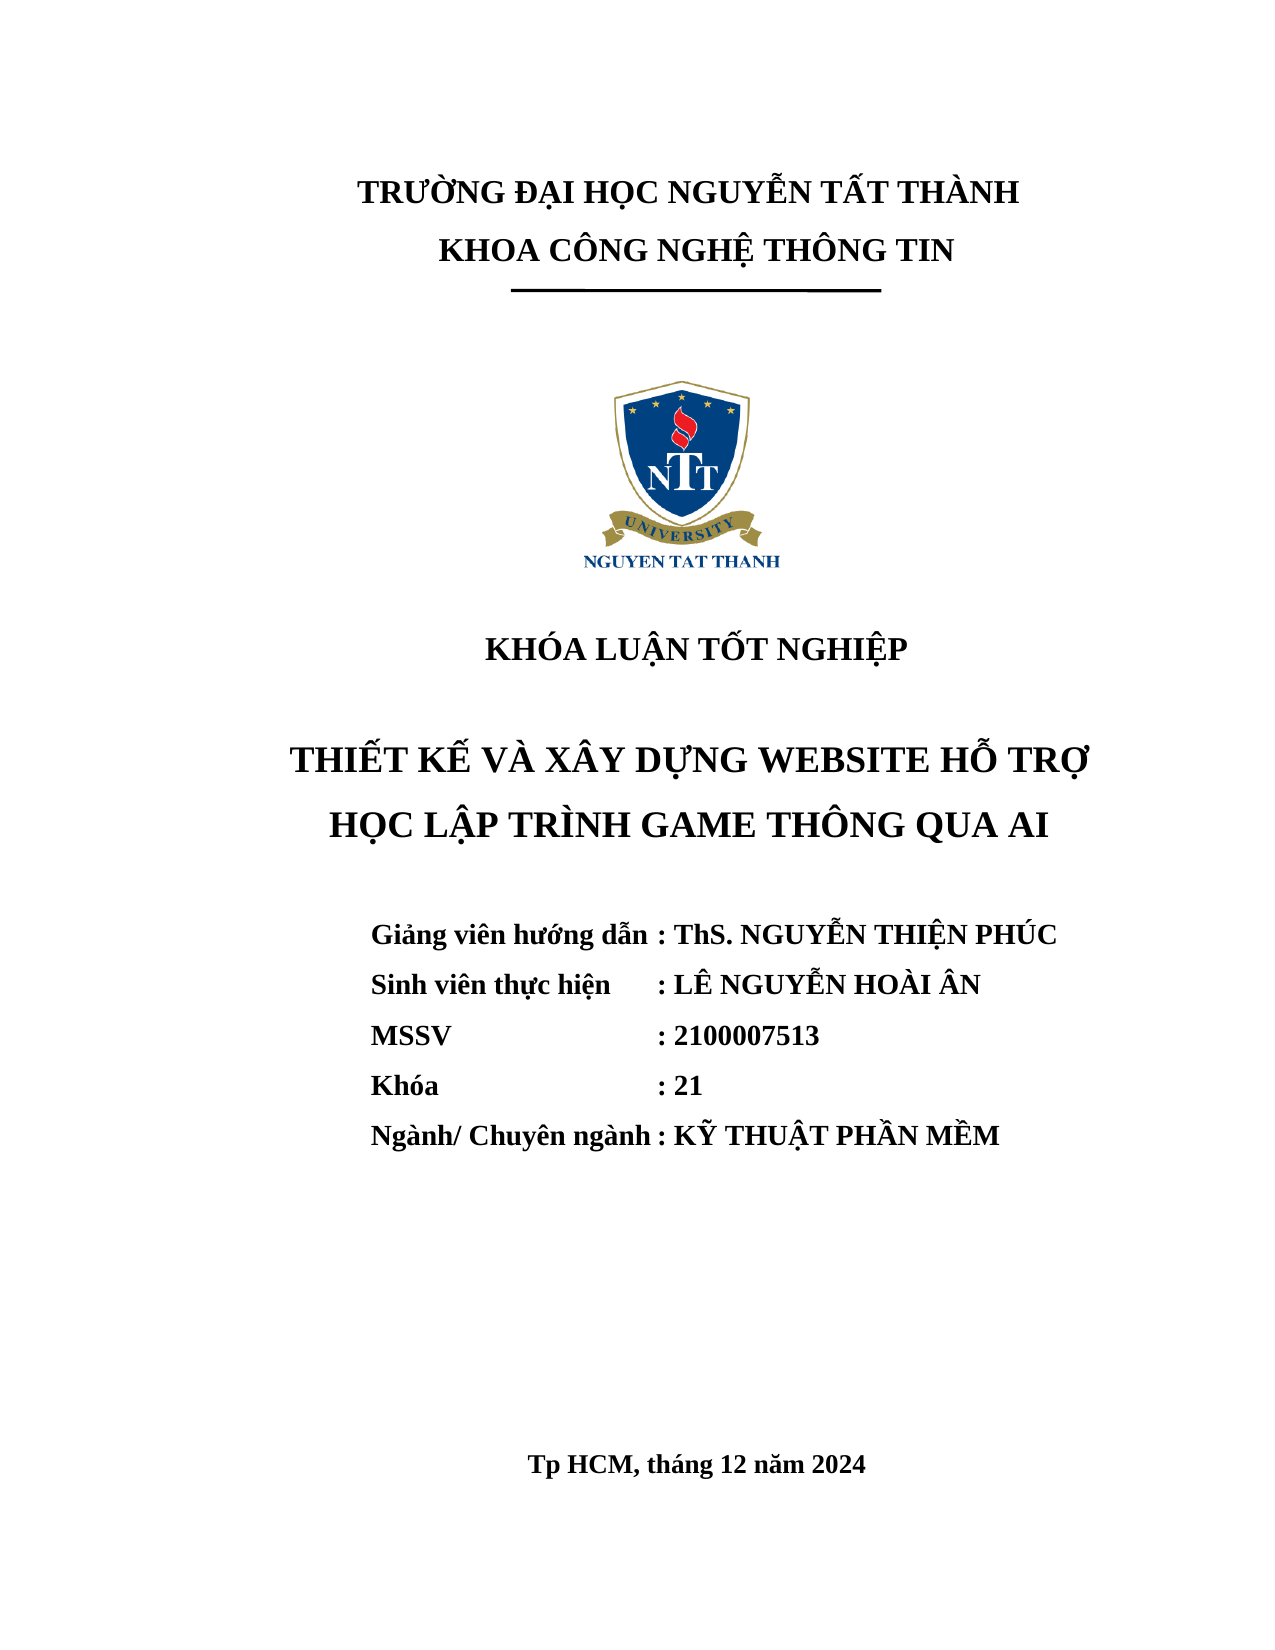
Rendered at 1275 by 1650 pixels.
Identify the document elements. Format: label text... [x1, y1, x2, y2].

text TRƯỜNG ĐẠI HỌC NGUYỄN TẤT THÀNH [357, 173, 1157, 211]
text Khóa : 21 [341, 1068, 1157, 1101]
text Giảng viên hướng dẫn : ThS. NGUYỄN THIỆN PHÚC [341, 917, 1157, 951]
text MSSV : 2100007513 [341, 1018, 1157, 1051]
text Tp HCM, tháng 12 năm 2024 [207, 1449, 1157, 1480]
text KHOA CÔNG NGHỆ THÔNG TIN [207, 230, 1157, 268]
text THIẾT KẾ VÀ XÂY DỰNG WEBSITE HỖ TRỢ [222, 737, 1157, 780]
text Sinh viên thực hiện : LÊ NGUYỄN HOÀI ÂN [341, 967, 1157, 1001]
text Ngành/ Chuyên ngành : KỸ THUẬT PHẦN MỀM [341, 1118, 1157, 1152]
text KHÓA LUẬN TỐT NGHIỆP [207, 629, 1157, 668]
picture [583, 381, 780, 568]
text HỌC LẬP TRÌNH GAME THÔNG QUA AI [222, 802, 1157, 845]
